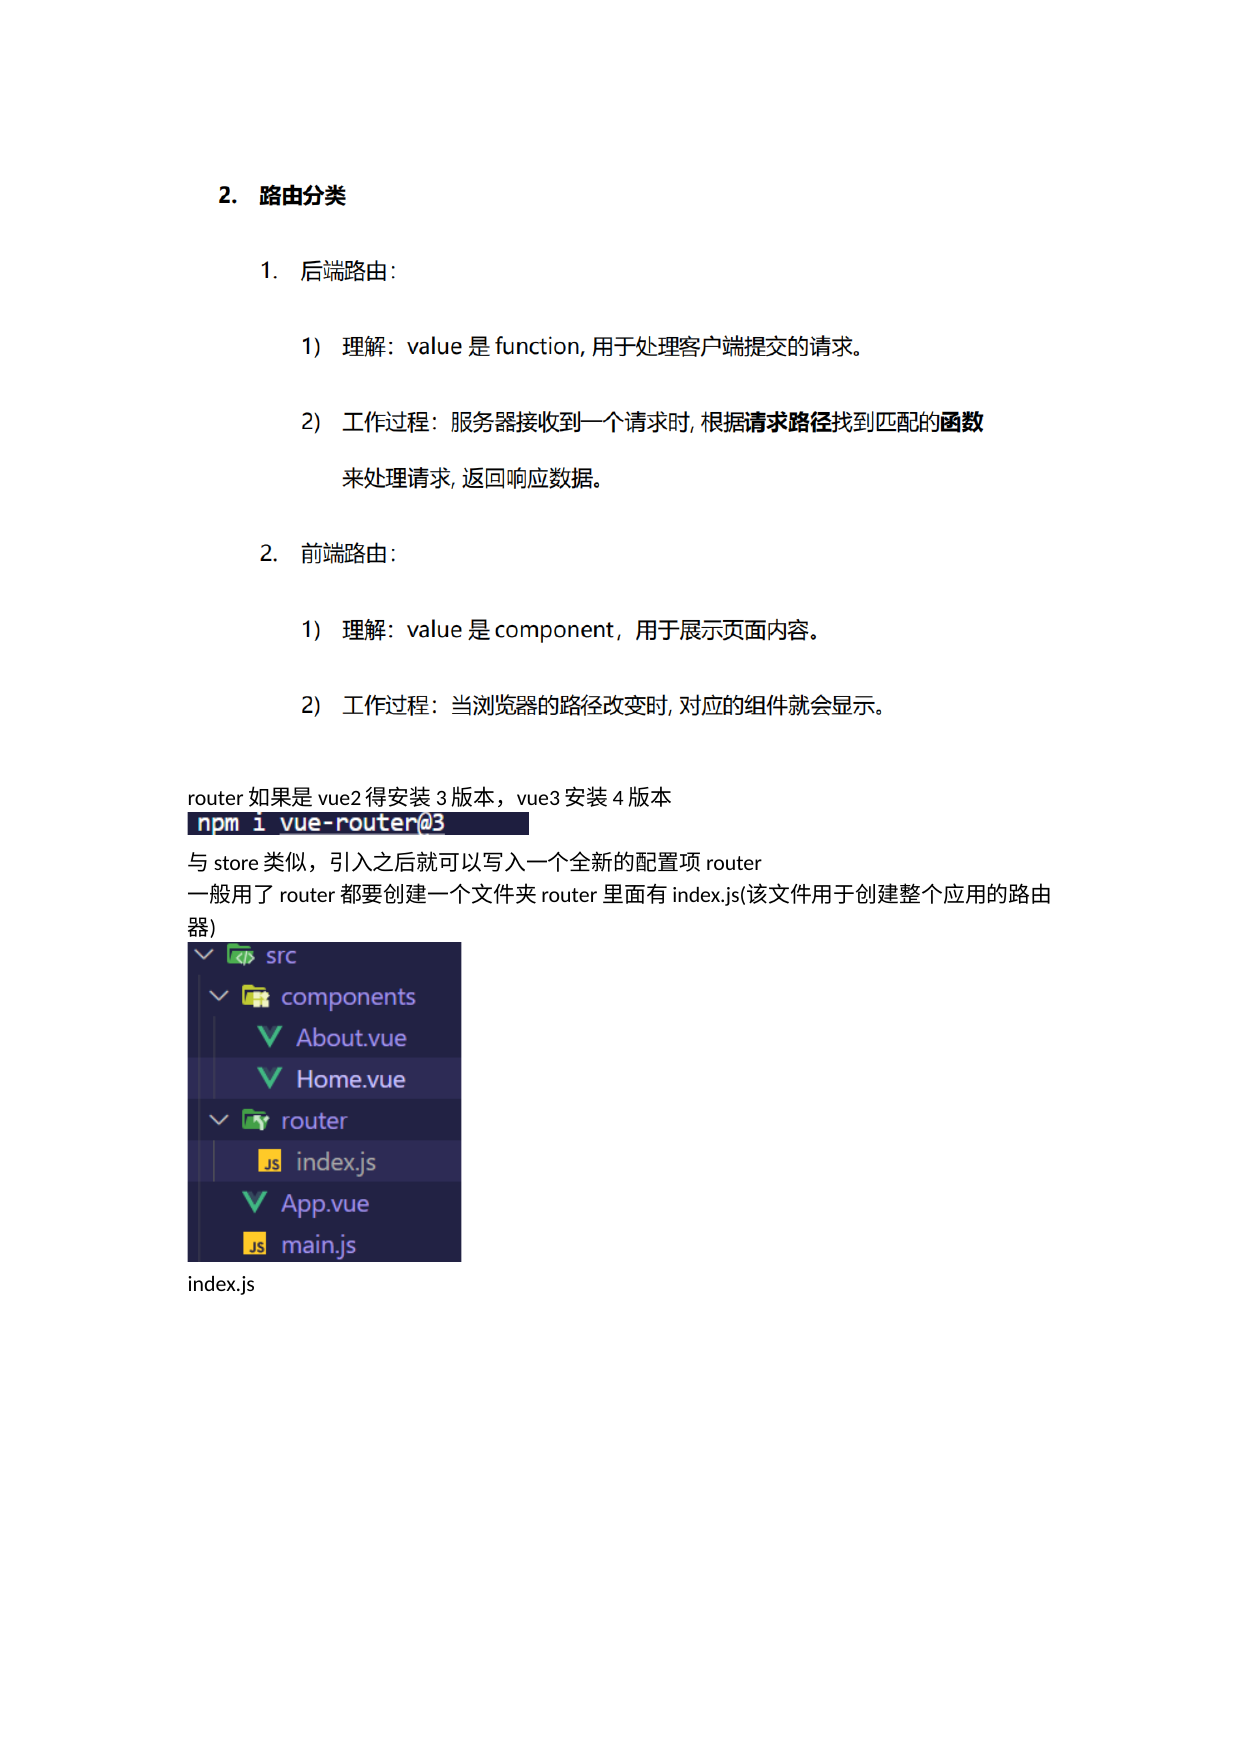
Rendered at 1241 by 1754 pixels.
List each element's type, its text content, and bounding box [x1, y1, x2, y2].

picture [187, 942, 462, 1262]
picture [187, 812, 529, 835]
text 与store类似，引入之后就可以写入一个全新的配置项 router [187, 844, 1053, 877]
text 一般用了router都要创建一个文件夹router 里面有index.js(该文件用于创建整个应用的路由器) [187, 877, 1053, 942]
text index.js [187, 1267, 1053, 1299]
picture [187, 162, 1052, 757]
text router如果是vue2得安装3版本，vue3安装4版本 [187, 779, 1053, 812]
